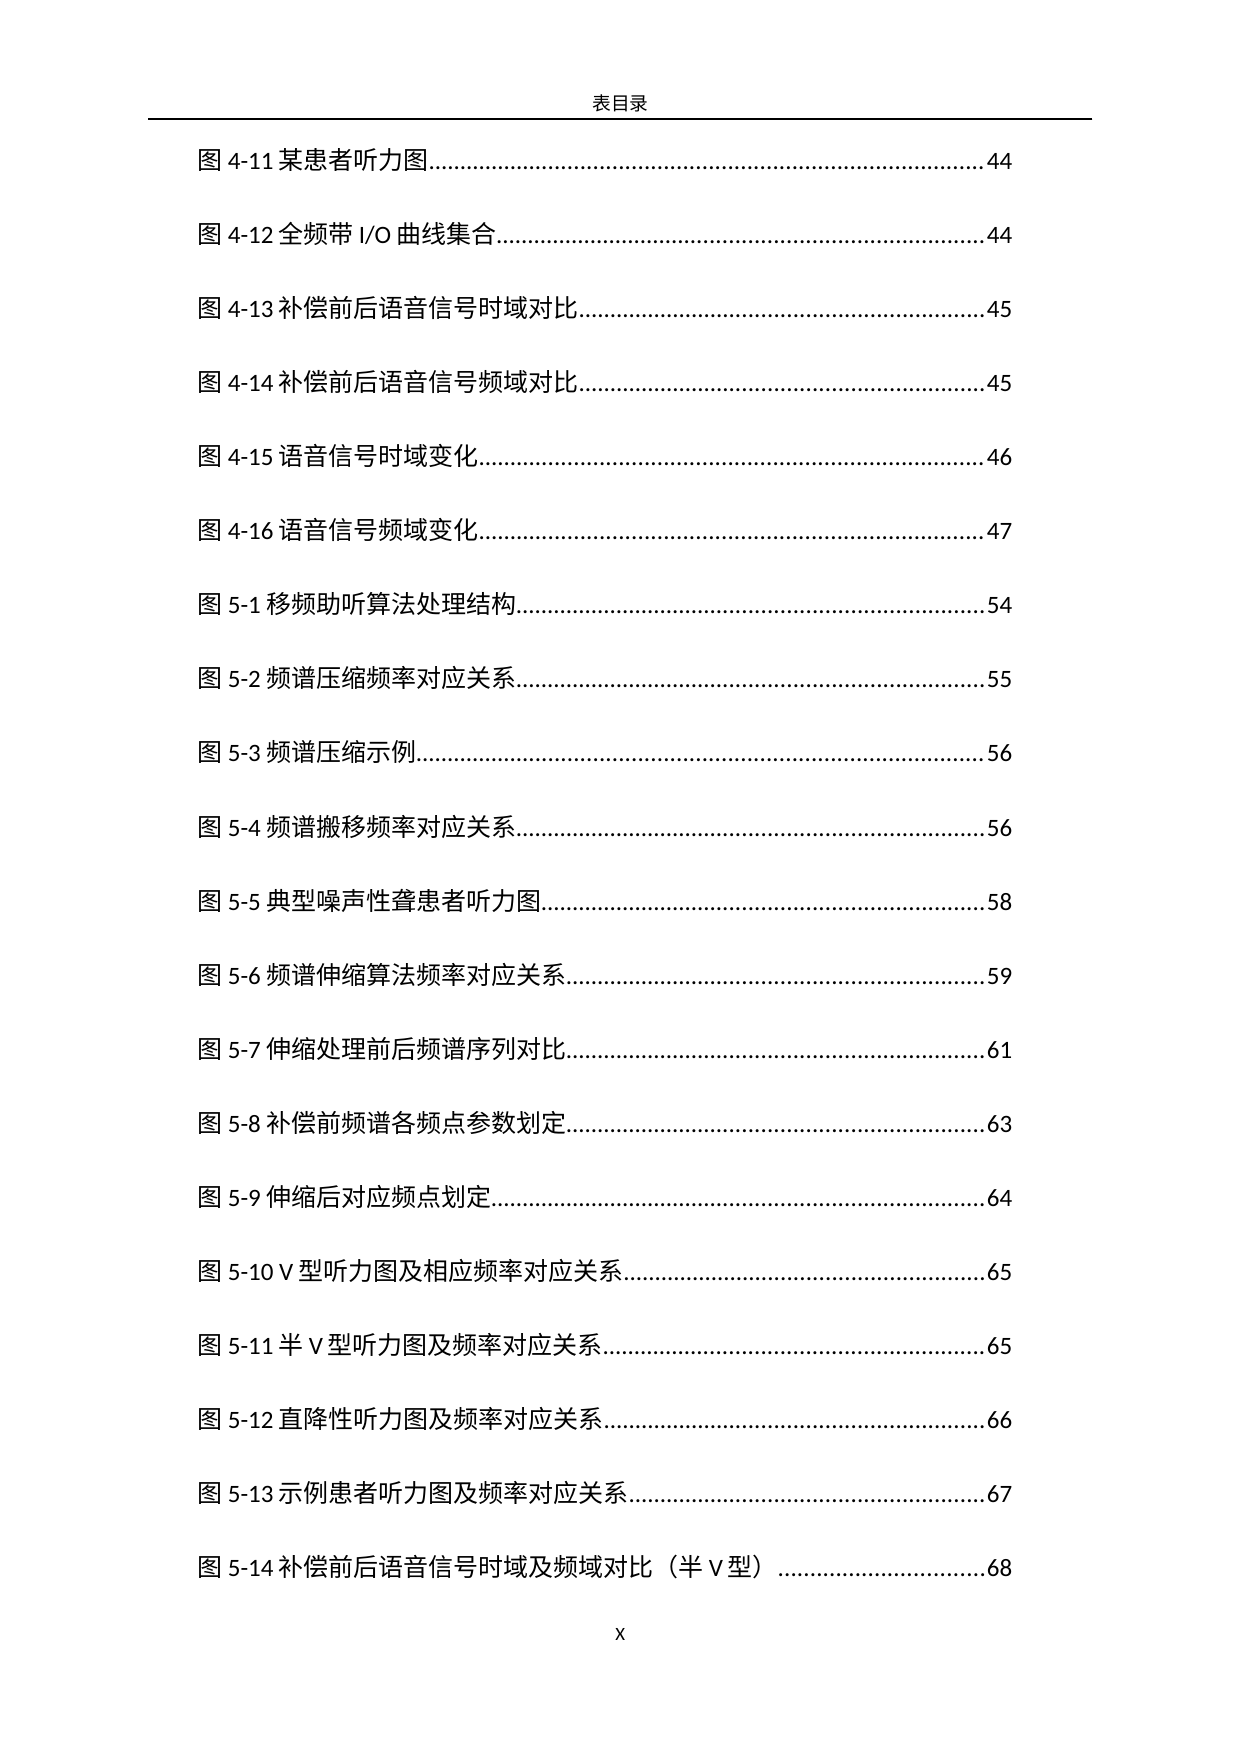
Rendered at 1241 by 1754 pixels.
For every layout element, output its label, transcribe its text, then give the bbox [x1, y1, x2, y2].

text 图5-14补偿前后语音信号时域及频域对比（半V型） 68 [198, 1533, 1092, 1598]
text 图5-1移频助听算法处理结构 54 [198, 570, 1092, 635]
text 图4-15语音信号时域变化 46 [198, 422, 1092, 487]
text 图5-8补偿前频谱各频点参数划定 63 [198, 1089, 1092, 1154]
text 图5-5典型噪声性聋患者听力图 58 [198, 867, 1092, 932]
text 图5-9伸缩后对应频点划定 64 [198, 1163, 1092, 1228]
text 图5-3频谱压缩示例 56 [198, 718, 1092, 783]
text 图4-13补偿前后语音信号时域对比 45 [198, 274, 1092, 339]
text 图5-10 V型听力图及相应频率对应关系 65 [198, 1237, 1092, 1302]
text 图5-4频谱搬移频率对应关系 56 [198, 793, 1092, 858]
text 图5-6频谱伸缩算法频率对应关系 59 [198, 941, 1092, 1006]
text 图4-16语音信号频域变化 47 [198, 496, 1092, 561]
text 图5-7伸缩处理前后频谱序列对比 61 [198, 1015, 1092, 1080]
text 图5-11半V型听力图及频率对应关系 65 [198, 1311, 1092, 1376]
text 图4-14补偿前后语音信号频域对比 45 [198, 348, 1092, 413]
text 图5-13示例患者听力图及频率对应关系 67 [198, 1459, 1092, 1524]
text 图5-2频谱压缩频率对应关系 55 [198, 644, 1092, 709]
text 图4-12全频带I/O曲线集合 44 [198, 200, 1092, 265]
text 图5-12直降性听力图及频率对应关系 66 [198, 1385, 1092, 1450]
text 图4-11某患者听力图 44 [198, 126, 1092, 191]
